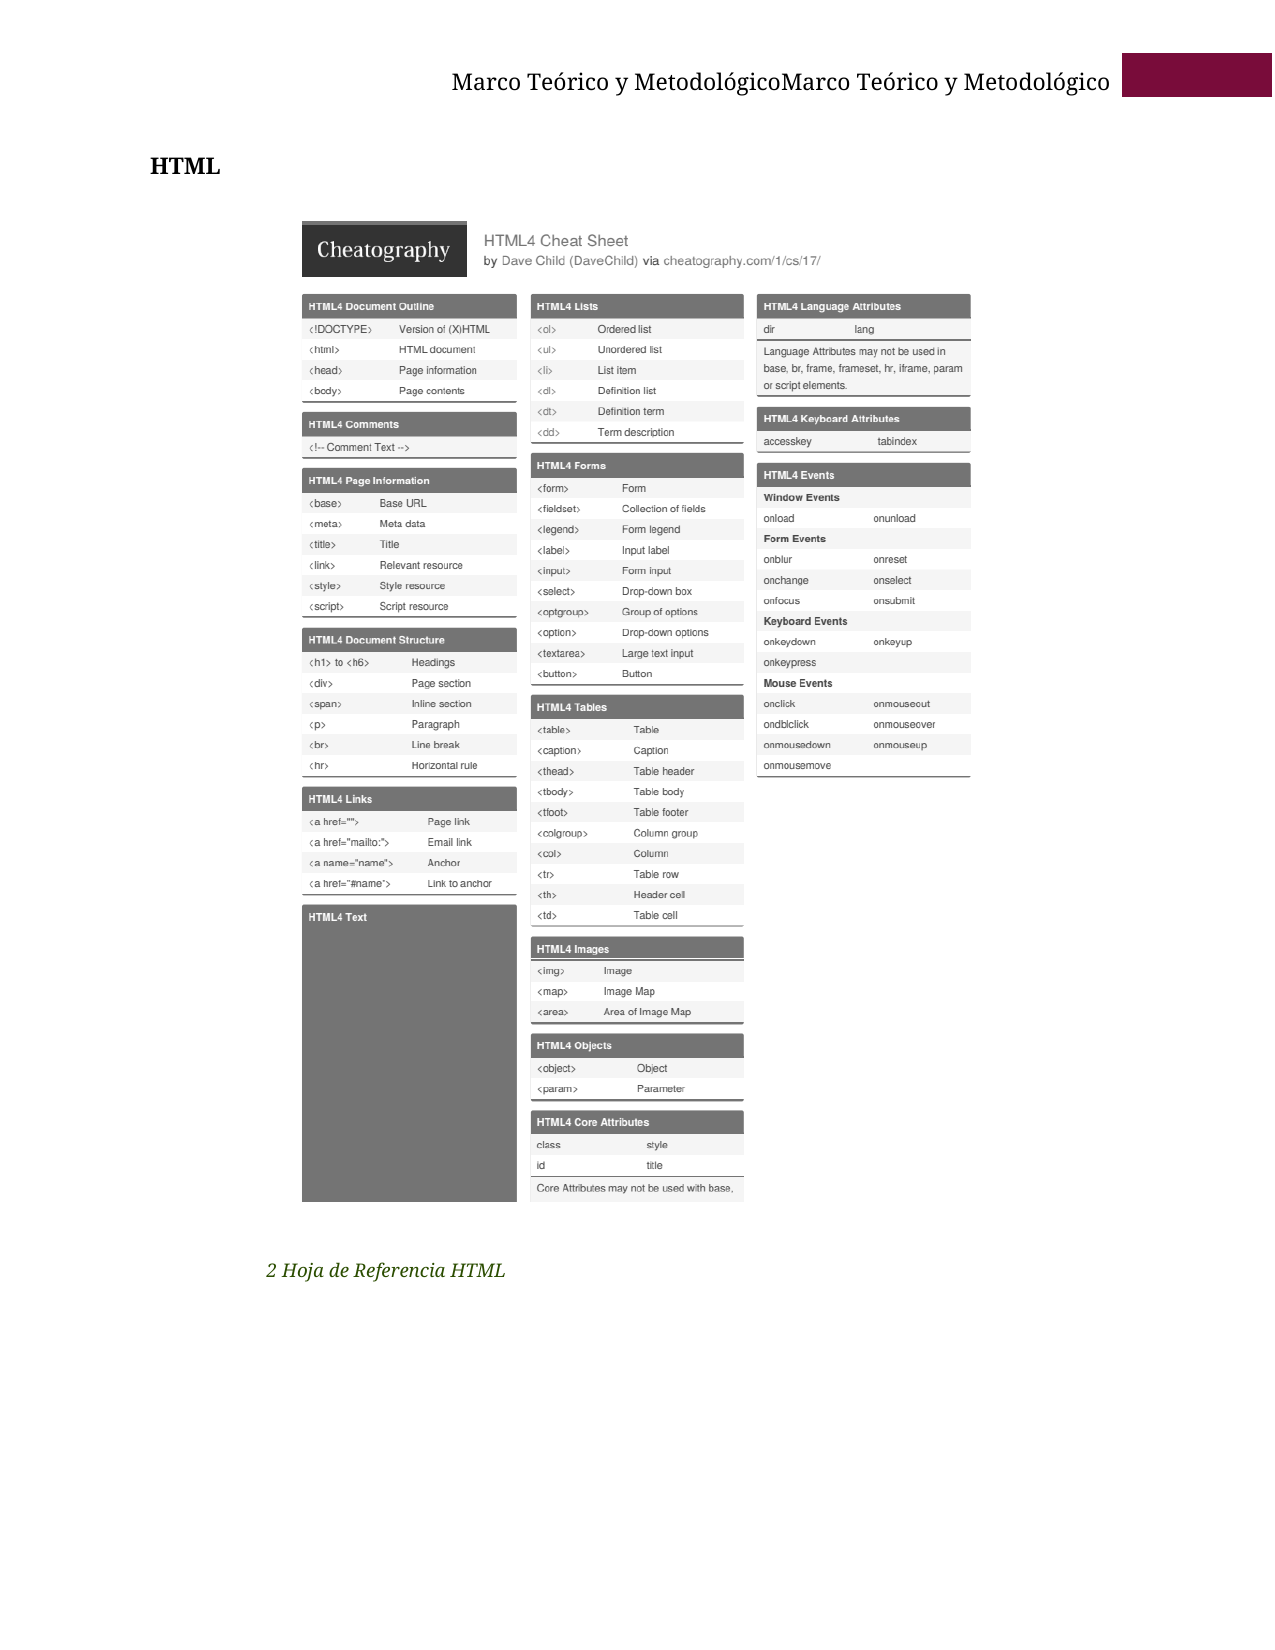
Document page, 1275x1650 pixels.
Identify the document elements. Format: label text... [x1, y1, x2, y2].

picture [266, 186, 1009, 1236]
subtitle HTML [150, 150, 1125, 181]
